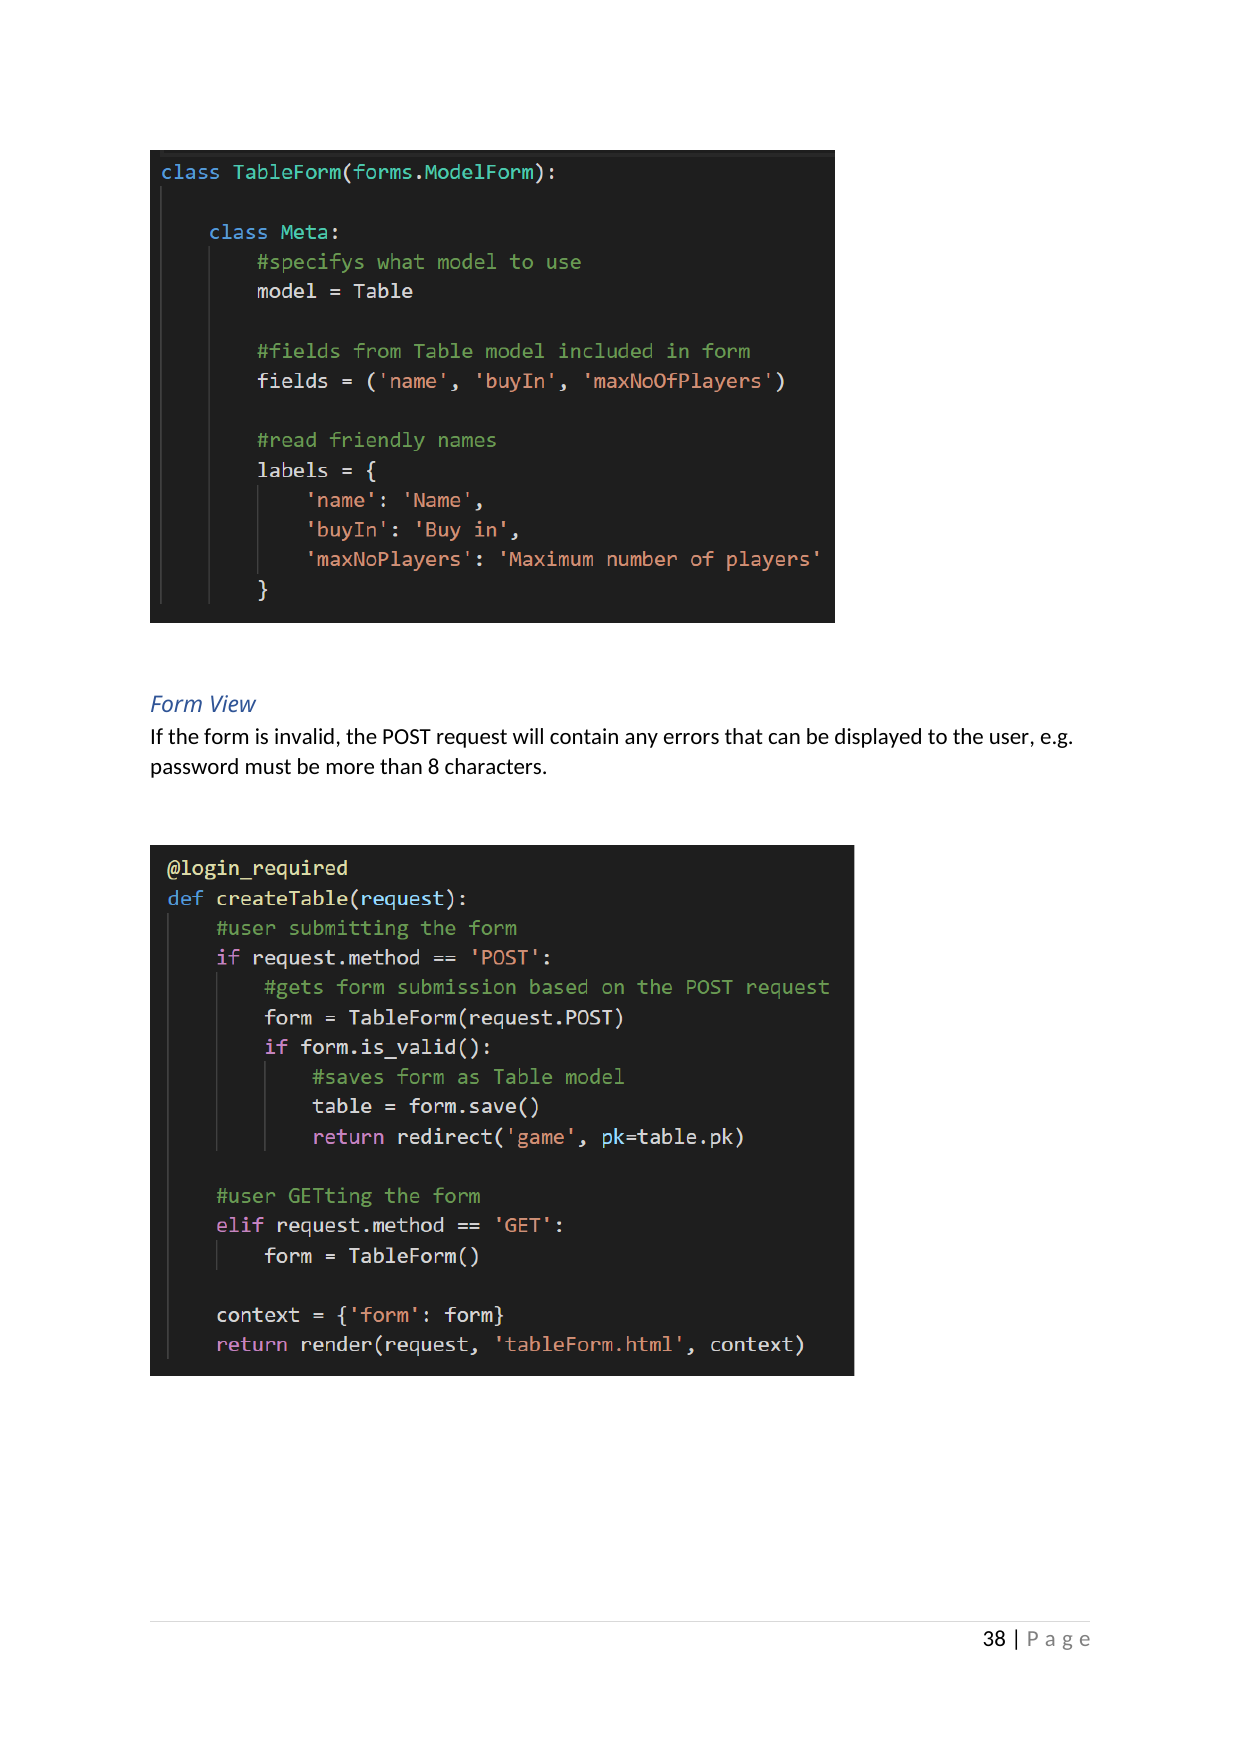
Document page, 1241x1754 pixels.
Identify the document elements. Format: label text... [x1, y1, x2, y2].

picture [150, 845, 855, 1376]
picture [150, 150, 835, 623]
subtitle Form View [150, 688, 1090, 719]
text If the form is invalid, the POST request will contain any errors that can be displayed to the user, e.g. password must be more than 8 characters. [150, 722, 1090, 780]
